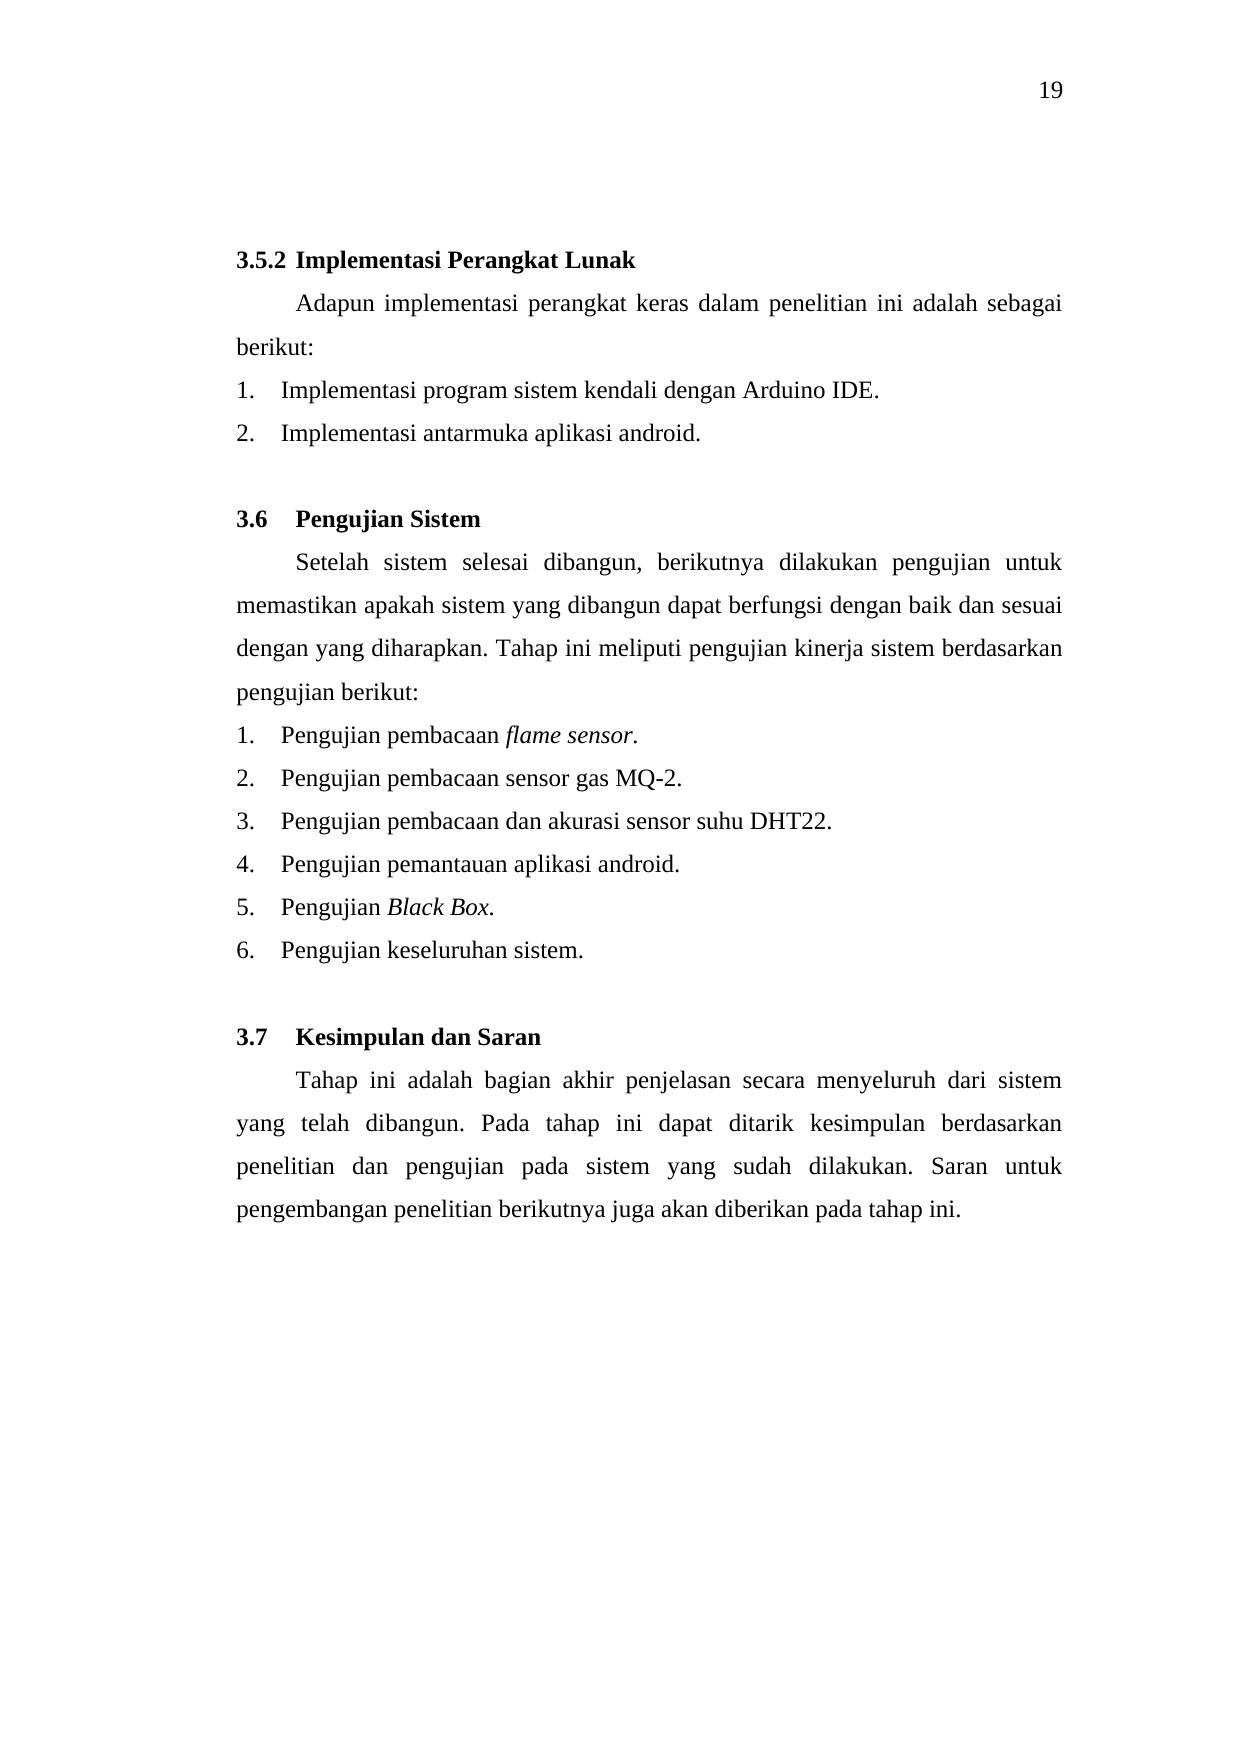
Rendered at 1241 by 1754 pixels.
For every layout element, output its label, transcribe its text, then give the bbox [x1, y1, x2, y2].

list Pengujian pemantauan aplikasi android. [236, 849, 1063, 878]
text Tahap ini adalah bagian akhir penjelasan secara menyeluruh dari sistem yang telah dibangun. Pada tahap ini dapat ditarik kesimpulan berdasarkan penelitian dan pengujian pada sistem yang sudah dilakukan. Saran untuk pengembangan penelitian berikutnya juga akan diberikan pada tahap ini. [236, 1065, 1063, 1223]
text Setelah sistem selesai dibangun, berikutnya dilakukan pengujian untuk memastikan apakah sistem yang dibangun dapat berfungsi dengan baik dan sesuai dengan yang diharapkan. Tahap ini meliputi pengujian kinerja sistem berdasarkan pengujian berikut: [236, 547, 1063, 705]
list Pengujian pembacaan sensor gas MQ-2. [236, 763, 1063, 792]
text Adapun implementasi perangkat keras dalam penelitian ini adalah sebagai berikut: [236, 288, 1063, 360]
list Pengujian pembacaan flame sensor. [236, 720, 1063, 748]
text Pengujian Sistem [236, 504, 1063, 533]
list Pengujian keseluruhan sistem. [236, 935, 1063, 964]
list Implementasi program sistem kendali dengan Arduino IDE. [236, 375, 1063, 403]
subtitle Implementasi Perangkat Lunak [236, 245, 1063, 274]
list Pengujian pembacaan dan akurasi sensor suhu DHT22. [236, 806, 1063, 835]
list Pengujian Black Box. [236, 892, 1063, 921]
list Implementasi antarmuka aplikasi android. [236, 418, 1063, 447]
text Kesimpulan dan Saran [236, 1022, 1063, 1050]
